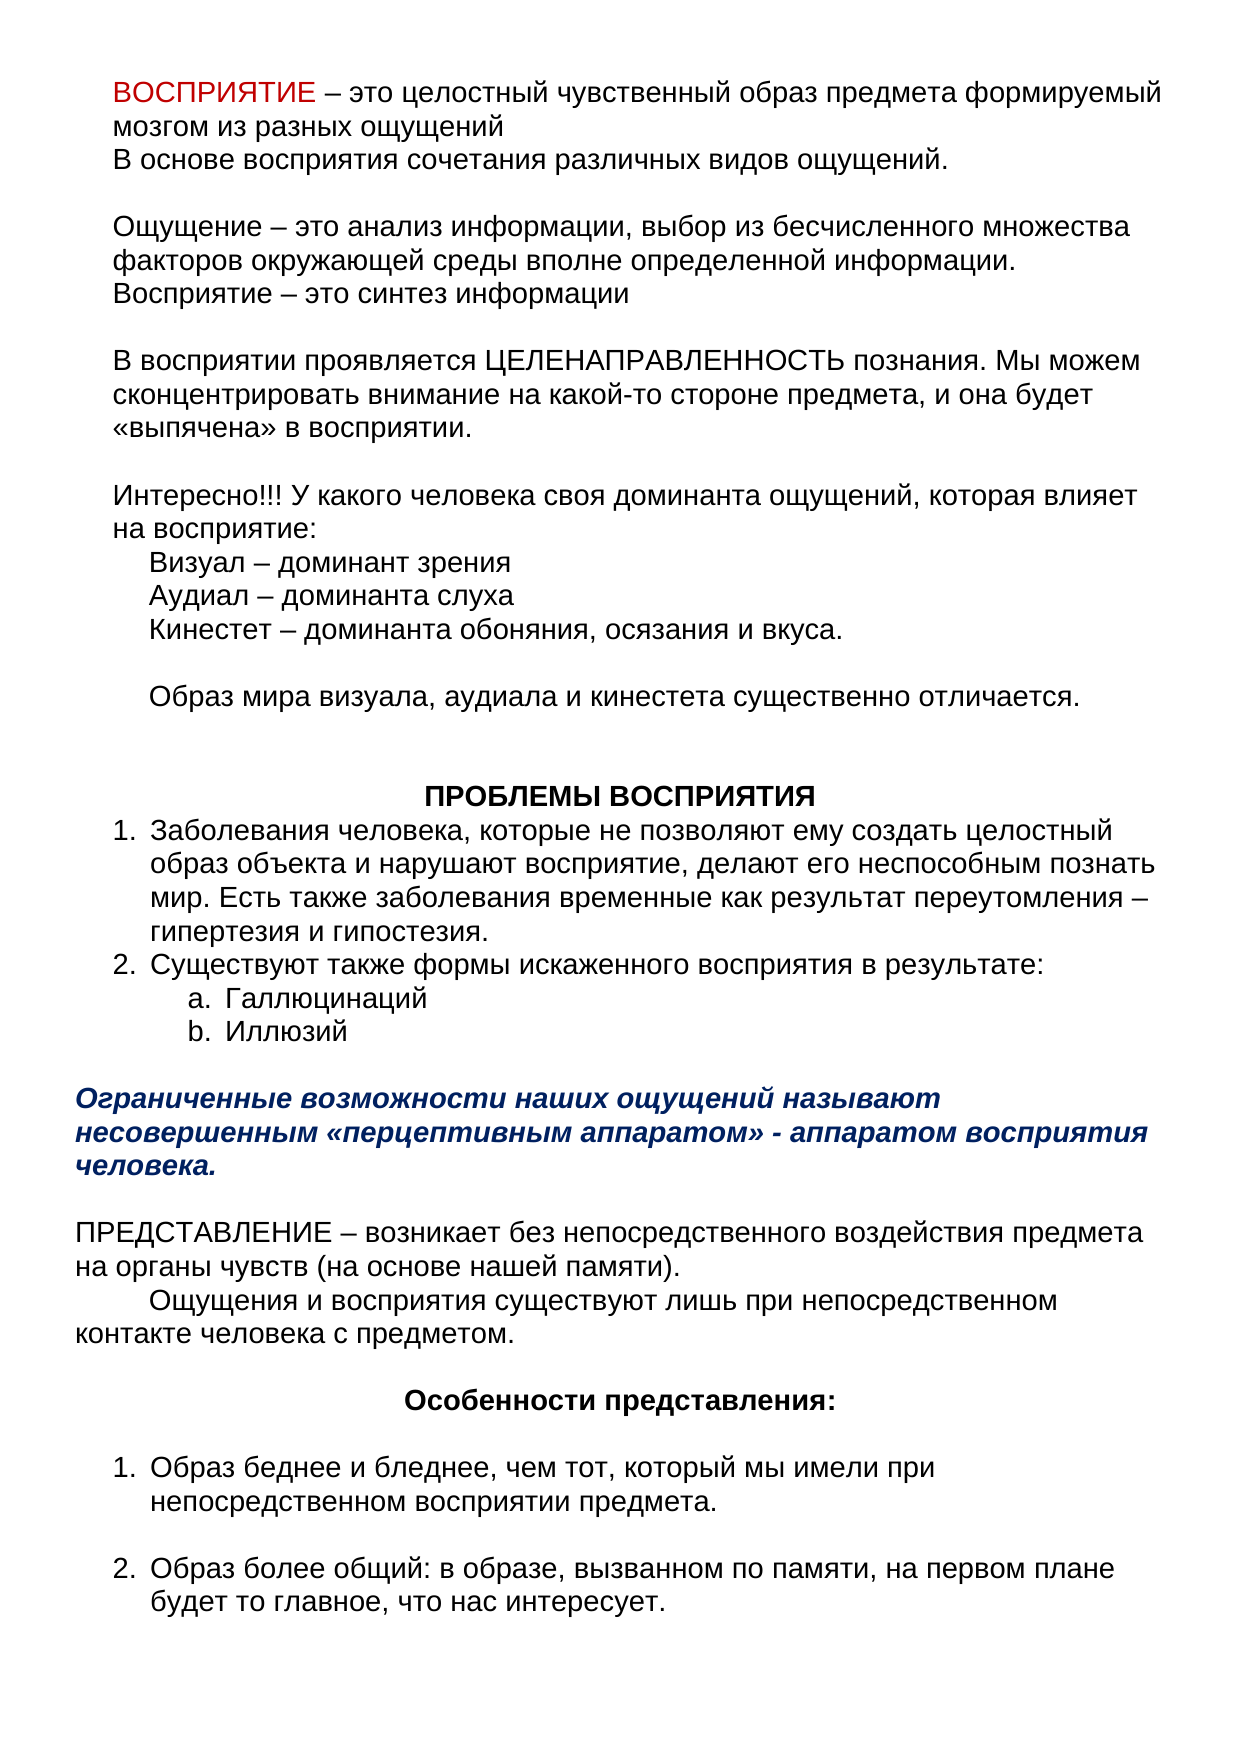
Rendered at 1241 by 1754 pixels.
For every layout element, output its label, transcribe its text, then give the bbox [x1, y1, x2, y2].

text Образ мира визуала, аудиала и кинестета существенно отличается. [112, 679, 1165, 712]
list Образ более общий: в образе, вызванном по памяти, на первом плане будет то главное, что нас интересует. [112, 1551, 1165, 1651]
text ПРЕДСТАВЛЕНИЕ – возникает без непосредственного воздействия предмета на органы чувств (на основе нашей памяти). [75, 1215, 1165, 1282]
list Галлюцинаций [187, 981, 1165, 1014]
text Кинестет – доминанта обоняния, осязания и вкуса. [112, 612, 1165, 645]
list Образ беднее и бледнее, чем тот, который мы имели при непосредственном восприятии предмета. [112, 1450, 1165, 1551]
text Ограниченные возможности наших ощущений называют несовершенным «перцептивным аппаратом» - аппаратом восприятия человека. [75, 1081, 1165, 1182]
text ПРОБЛЕМЫ ВОСПРИЯТИЯ [75, 779, 1165, 813]
text Восприятие – это синтез информации [112, 276, 1165, 310]
text В восприятии проявляется ЦЕЛЕНАПРАВЛЕННОСТЬ познания. Мы можем сконцентрировать внимание на какой-то стороне предмета, и она будет «выпячена» в восприятии. [112, 343, 1165, 444]
list Заболевания человека, которые не позволяют ему создать целостный образ объекта и нарушают восприятие, делают его неспособным познать мир. Есть также заболевания временные как результат переутомления – гипертезия и гипостезия. [112, 813, 1165, 947]
text Аудиал – доминанта слуха [112, 578, 1165, 612]
text Интересно!!! У какого человека своя доминанта ощущений, которая влияет на восприятие: [112, 477, 1165, 544]
list Иллюзий [187, 1014, 1165, 1048]
text Ощущения и восприятия существуют лишь при непосредственном контакте человека с предметом. [75, 1282, 1165, 1349]
list Существуют также формы искаженного восприятия в результате: [112, 947, 1165, 981]
text Особенности представления: [75, 1349, 1165, 1417]
text Визуал – доминант зрения [112, 544, 1165, 578]
text ВОСПРИЯТИЕ – это целостный чувственный образ предмета формируемый мозгом из разных ощущений В основе восприятия сочетания различных видов ощущений. [112, 75, 1165, 176]
text Ощущение – это анализ информации, выбор из бесчисленного множества факторов окружающей среды вполне определенной информации. [112, 209, 1165, 276]
